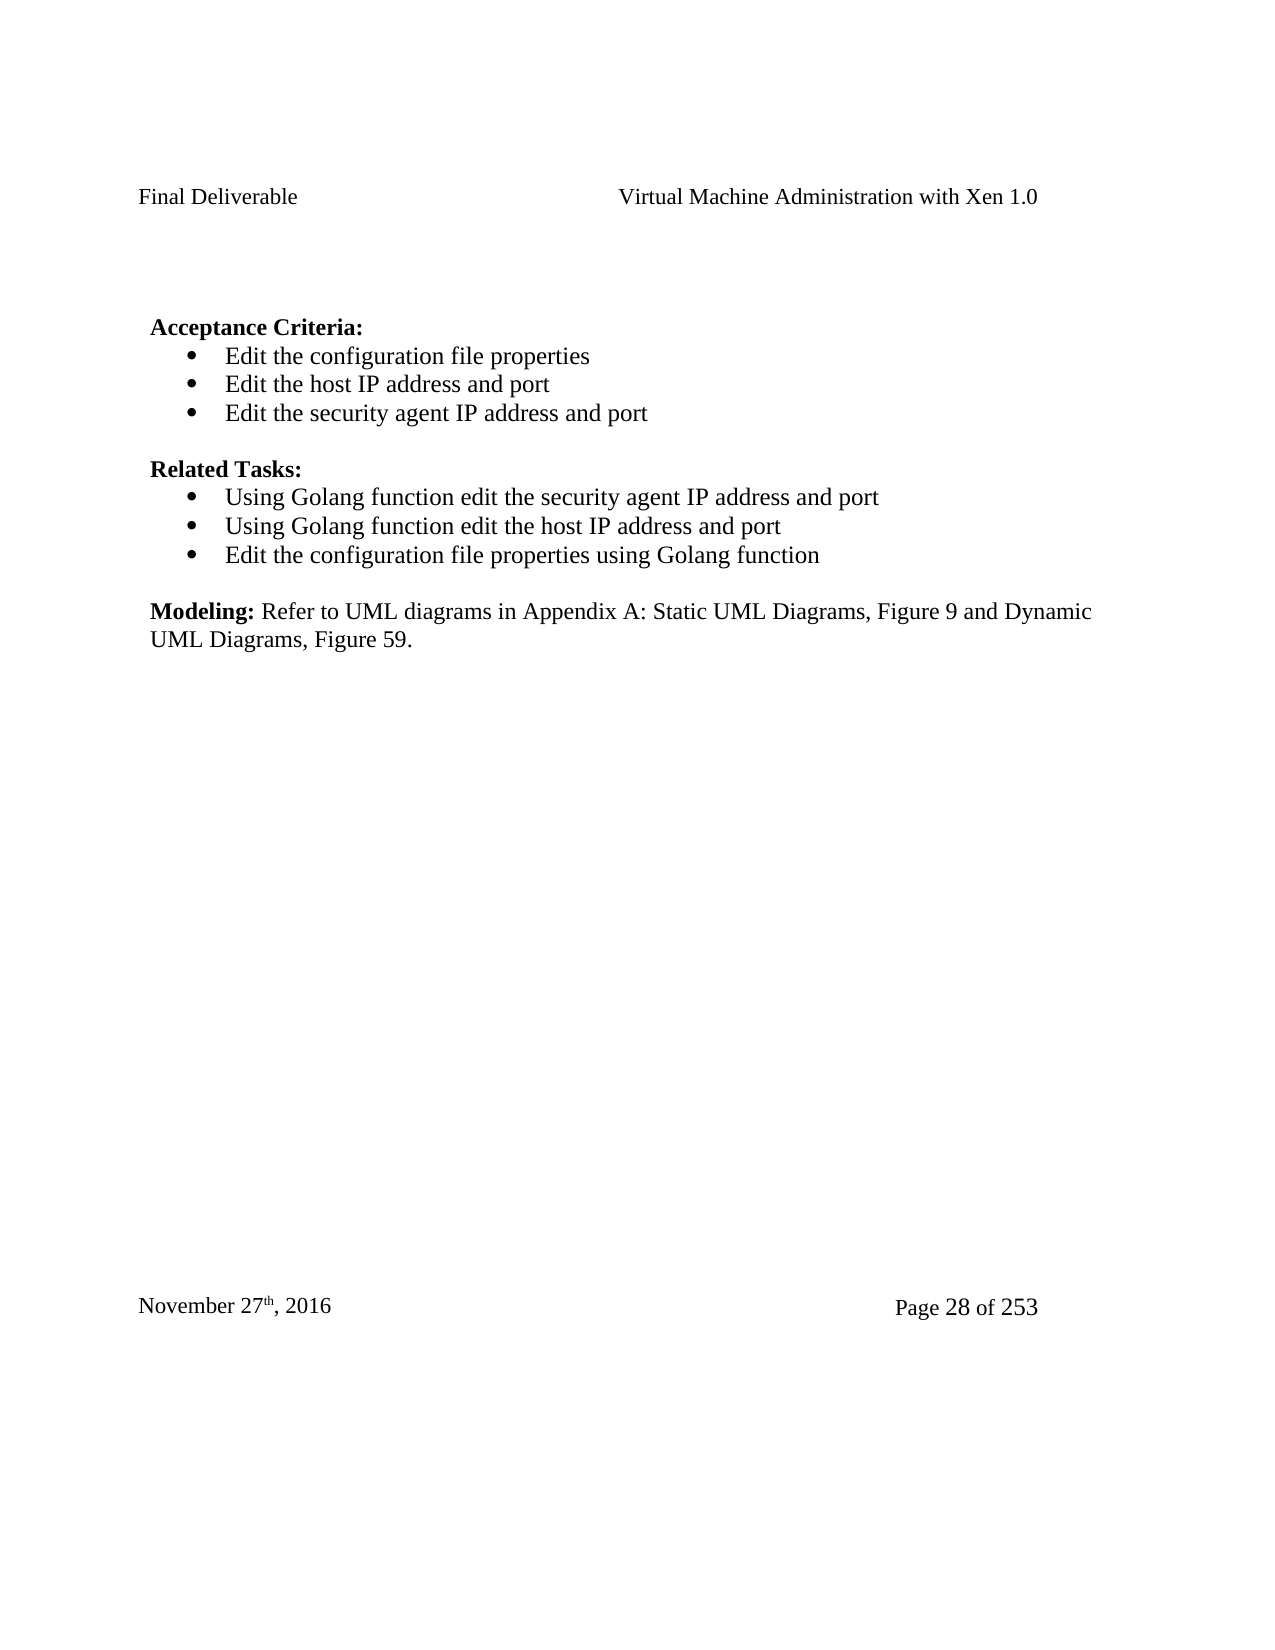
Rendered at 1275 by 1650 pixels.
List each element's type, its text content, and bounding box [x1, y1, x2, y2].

list Edit the host IP address and port [187, 369, 1125, 398]
list Edit the configuration file properties [187, 341, 1125, 369]
list Using Golang function edit the host IP address and port [187, 511, 1125, 540]
text Related Tasks: [150, 454, 1125, 482]
list Edit the security agent IP address and port [187, 398, 1125, 427]
text Acceptance Criteria: [150, 313, 1125, 341]
text Modeling: Refer to UML diagrams in Appendix A: Static UML Diagrams, Figure 9 and Dynamic UML Diagrams, Figure 59. [150, 597, 1125, 652]
list Edit the configuration file properties using Golang function [187, 540, 1125, 568]
list Using Golang function edit the security agent IP address and port [187, 482, 1125, 511]
